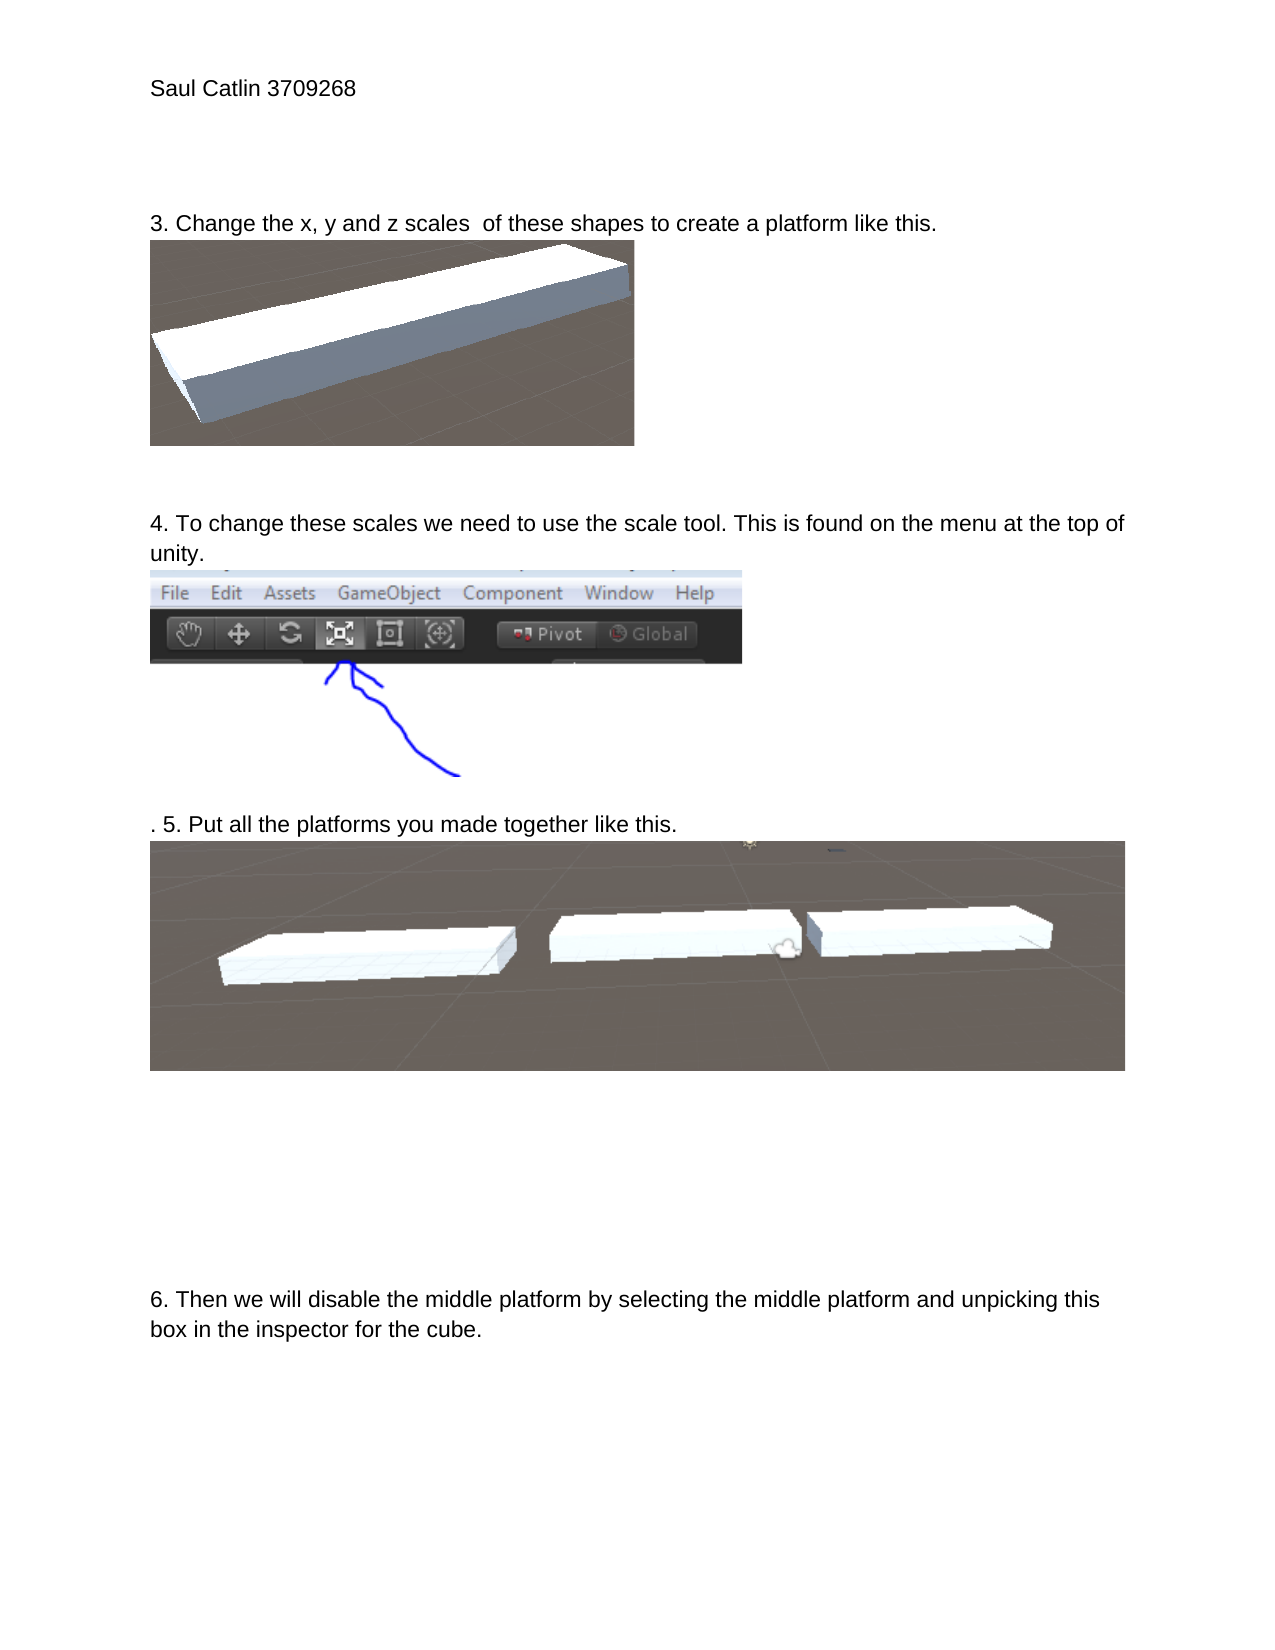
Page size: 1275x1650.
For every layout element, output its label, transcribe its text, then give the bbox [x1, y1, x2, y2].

text 4. To change these scales we need to use the scale tool. This is found on the menu at the top of unity. [150, 510, 1125, 567]
text 3. Change the x, y and z scales of these shapes to create a platform like this. [150, 210, 1125, 237]
text . 5. Put all the platforms you made together like this. [150, 811, 1125, 837]
text 6. Then we will disable the middle platform by selecting the middle platform and unpicking this box in the inspector for the cube. [150, 1286, 1125, 1342]
picture [150, 240, 635, 446]
picture [150, 570, 743, 777]
picture [150, 841, 1125, 1071]
